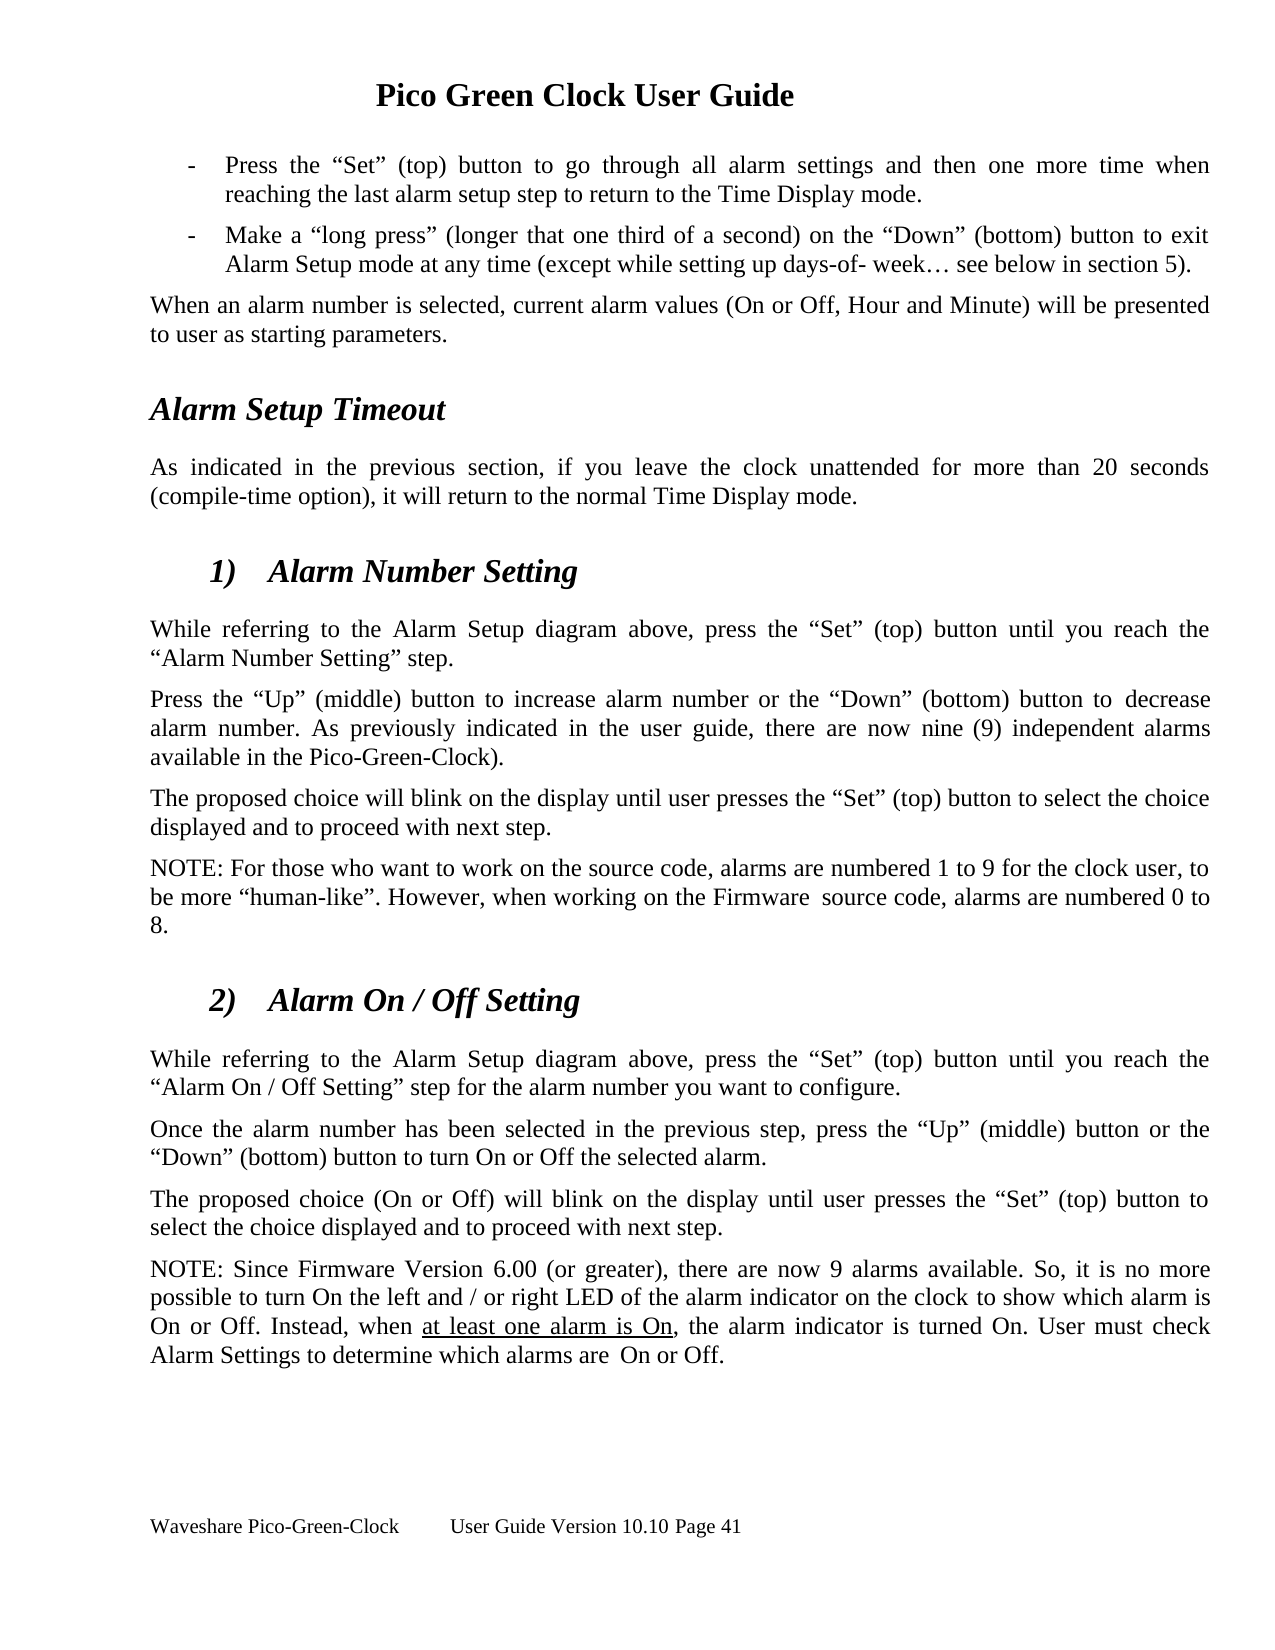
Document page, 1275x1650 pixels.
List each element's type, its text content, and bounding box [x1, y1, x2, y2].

text As indicated in the previous section, if you leave the clock unattended for more than 20 seconds (compile-time option), it will return to the normal Time Display mode. [150, 452, 1211, 509]
subtitle Alarm Number Setting [209, 551, 1211, 589]
text Press the “Up” (middle) button to increase alarm number or the “Down” (bottom) button to decrease alarm number. As previously indicated in the user guide, there are now nine (9) independent alarms available in the Pico-Green-Clock). [150, 684, 1211, 770]
list Make a “long press” (longer that one third of a second) on the “Down” (bottom) button to exit Alarm Setup mode at any time (except while setting up days-of- week… see below in section 5). [187, 220, 1211, 277]
text NOTE: Since Firmware Version 6.00 (or greater), there are now 9 alarms available. So, it is no more possible to turn On the left and / or right LED of the alarm indicator on the clock to show which alarm is On or Off. Instead, when at least one alarm is On, the alarm indicator is turned On. User must check Alarm Settings to determine which alarms are On or Off. [150, 1254, 1211, 1369]
subtitle Alarm Setup Timeout [150, 389, 1211, 427]
subtitle Alarm On / Off Setting [209, 980, 1211, 1019]
text Once the alarm number has been selected in the previous step, press the “Up” (middle) button or the “Down” (bottom) button to turn On or Off the selected alarm. [150, 1114, 1211, 1171]
text NOTE: For those who want to work on the source code, alarms are numbered 1 to 9 for the clock user, to be more “human-like”. However, when working on the Firmware source code, alarms are numbered 0 to 8. [150, 853, 1211, 939]
text When an alarm number is selected, current alarm values (On or Off, Hour and Minute) will be presented to user as starting parameters. [150, 290, 1211, 347]
text While referring to the Alarm Setup diagram above, press the “Set” (top) button until you reach the “Alarm Number Setting” step. [150, 614, 1211, 672]
text The proposed choice (On or Off) will blink on the display until user presses the “Set” (top) button to select the choice displayed and to proceed with next step. [150, 1184, 1211, 1241]
list Press the “Set” (top) button to go through all alarm settings and then one more time when reaching the last alarm setup step to return to the Time Display mode. [187, 150, 1211, 207]
text While referring to the Alarm Setup diagram above, press the “Set” (top) button until you reach the “Alarm On / Off Setting” step for the alarm number you want to configure. [150, 1044, 1211, 1101]
text The proposed choice will blink on the display until user presses the “Set” (top) button to select the choice displayed and to proceed with next step. [150, 783, 1211, 840]
